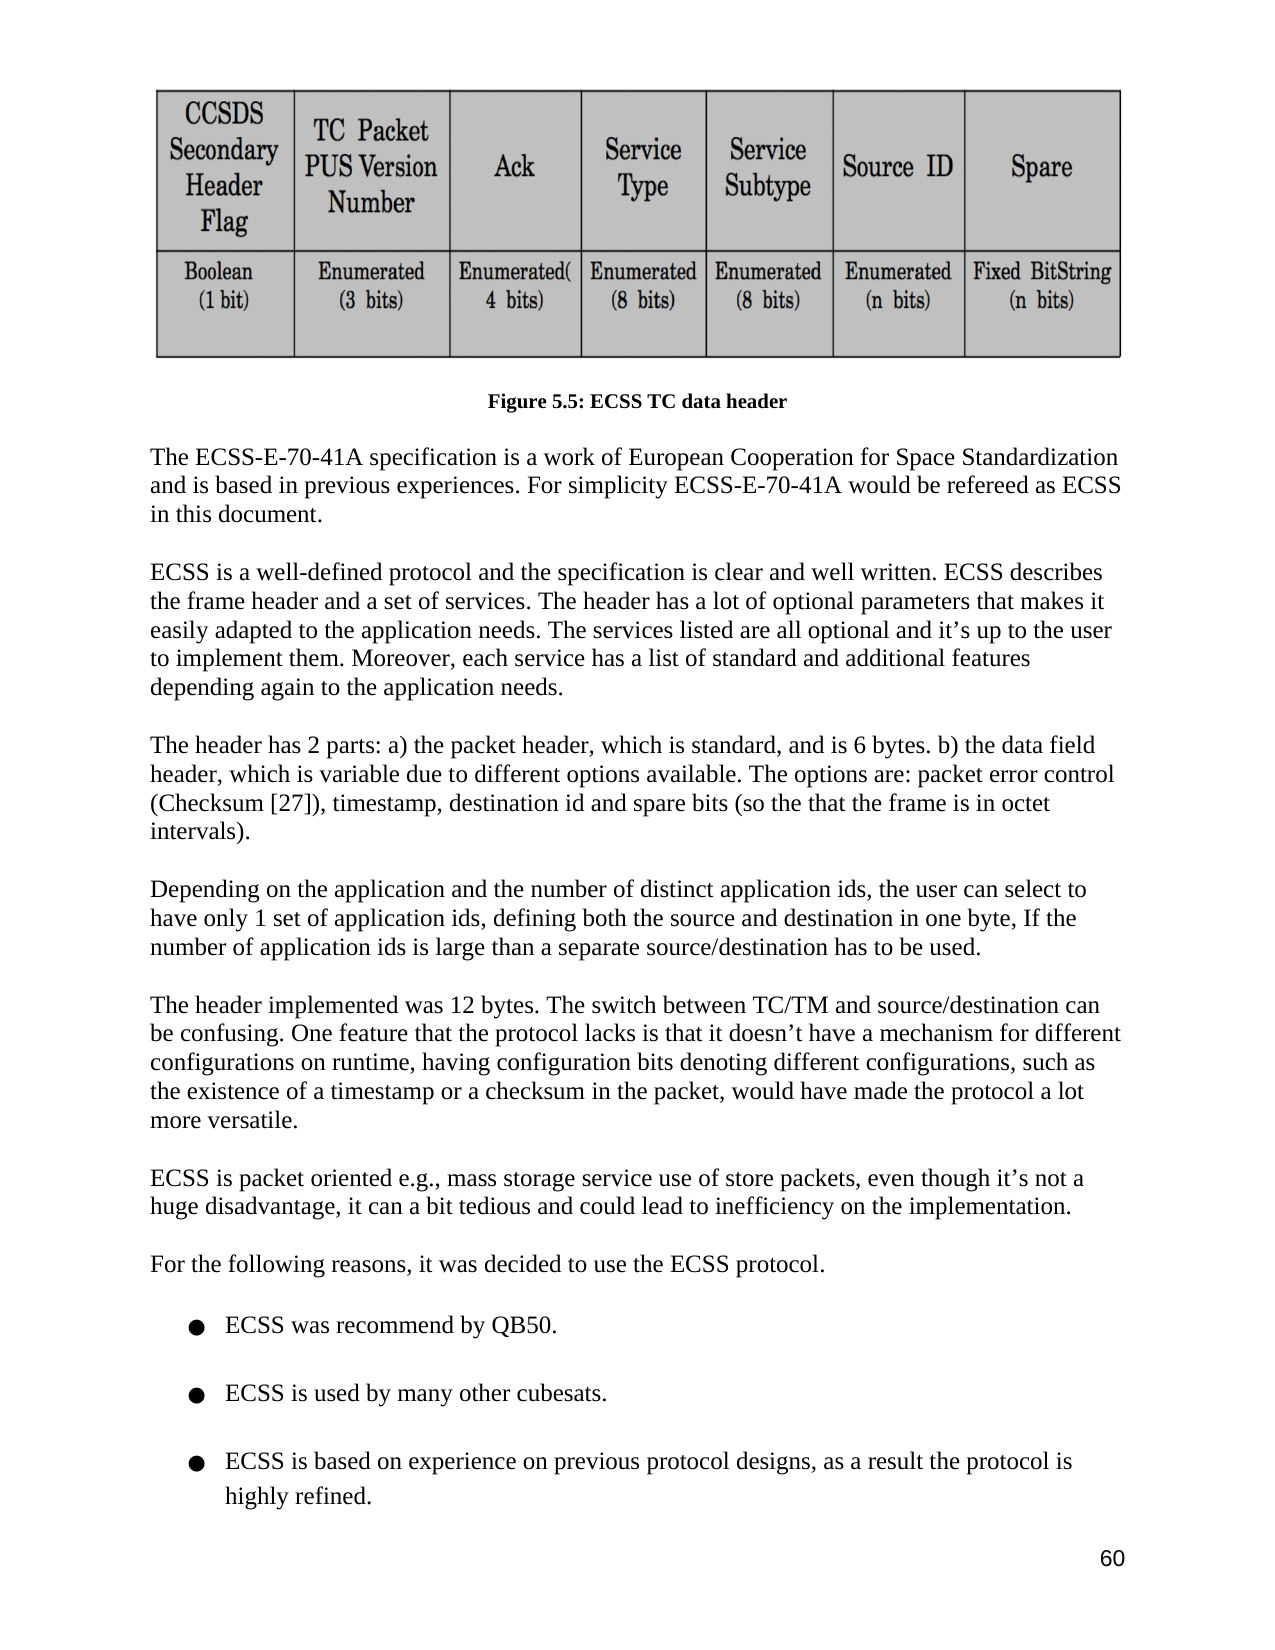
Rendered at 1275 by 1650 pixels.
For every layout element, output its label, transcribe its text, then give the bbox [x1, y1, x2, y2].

list ECSS was recommend by QB50. [187, 1303, 1125, 1346]
text ECSS is a well-defined protocol and the specification is clear and well written. ECSS describes the frame header and a set of services. The header has a lot of optional parameters that makes it easily adapted to the application needs. The services listed are all optional and it’s up to the user to implement them. Moreover, each service has a list of standard and additional features depending again to the application needs. [150, 557, 1125, 701]
text The ECSS-E-70-41A specification is a work of European Cooperation for Space Standardization and is based in previous experiences. For simplicity ECSS-E-70-41A would be refereed as ECSS in this document. [150, 442, 1125, 528]
text The header implemented was 12 bytes. The switch between TC/TM and source/destination can be confusing. One feature that the protocol lacks is that it doesn’t have a mechanism for different configurations on runtime, having configuration bits denoting different configurations, such as the existence of a timestamp or a checksum in the packet, would have made the protocol a lot more versatile. [150, 990, 1125, 1133]
list ECSS is used by many other cubesats. [187, 1371, 1125, 1413]
text ECSS is packet oriented e.g., mass storage service use of store packets, even though it’s not a huge disadvantage, it can a bit tedious and could lead to inefficiency on the implementation. [150, 1163, 1125, 1220]
text Depending on the application and the number of distinct application ids, the user can select to have only 1 set of application ids, defining both the source and destination in one byte, If the number of application ids is large than a separate source/destination has to be used. [150, 874, 1125, 961]
text Figure 5.5: ECSS TC data header [150, 388, 1125, 413]
picture [150, 84, 1125, 364]
list ECSS is based on experience on previous protocol designs, as a result the protocol is highly refined. [187, 1438, 1125, 1510]
text For the following reasons, it was decided to use the ECSS protocol. [150, 1249, 1125, 1278]
text The header has 2 parts: a) the packet header, which is standard, and is 6 bytes. b) the data field header, which is variable due to different options available. The options are: packet error control (Checksum [27]), timestamp, destination id and spare bits (so the that the frame is in octet intervals). [150, 730, 1125, 845]
